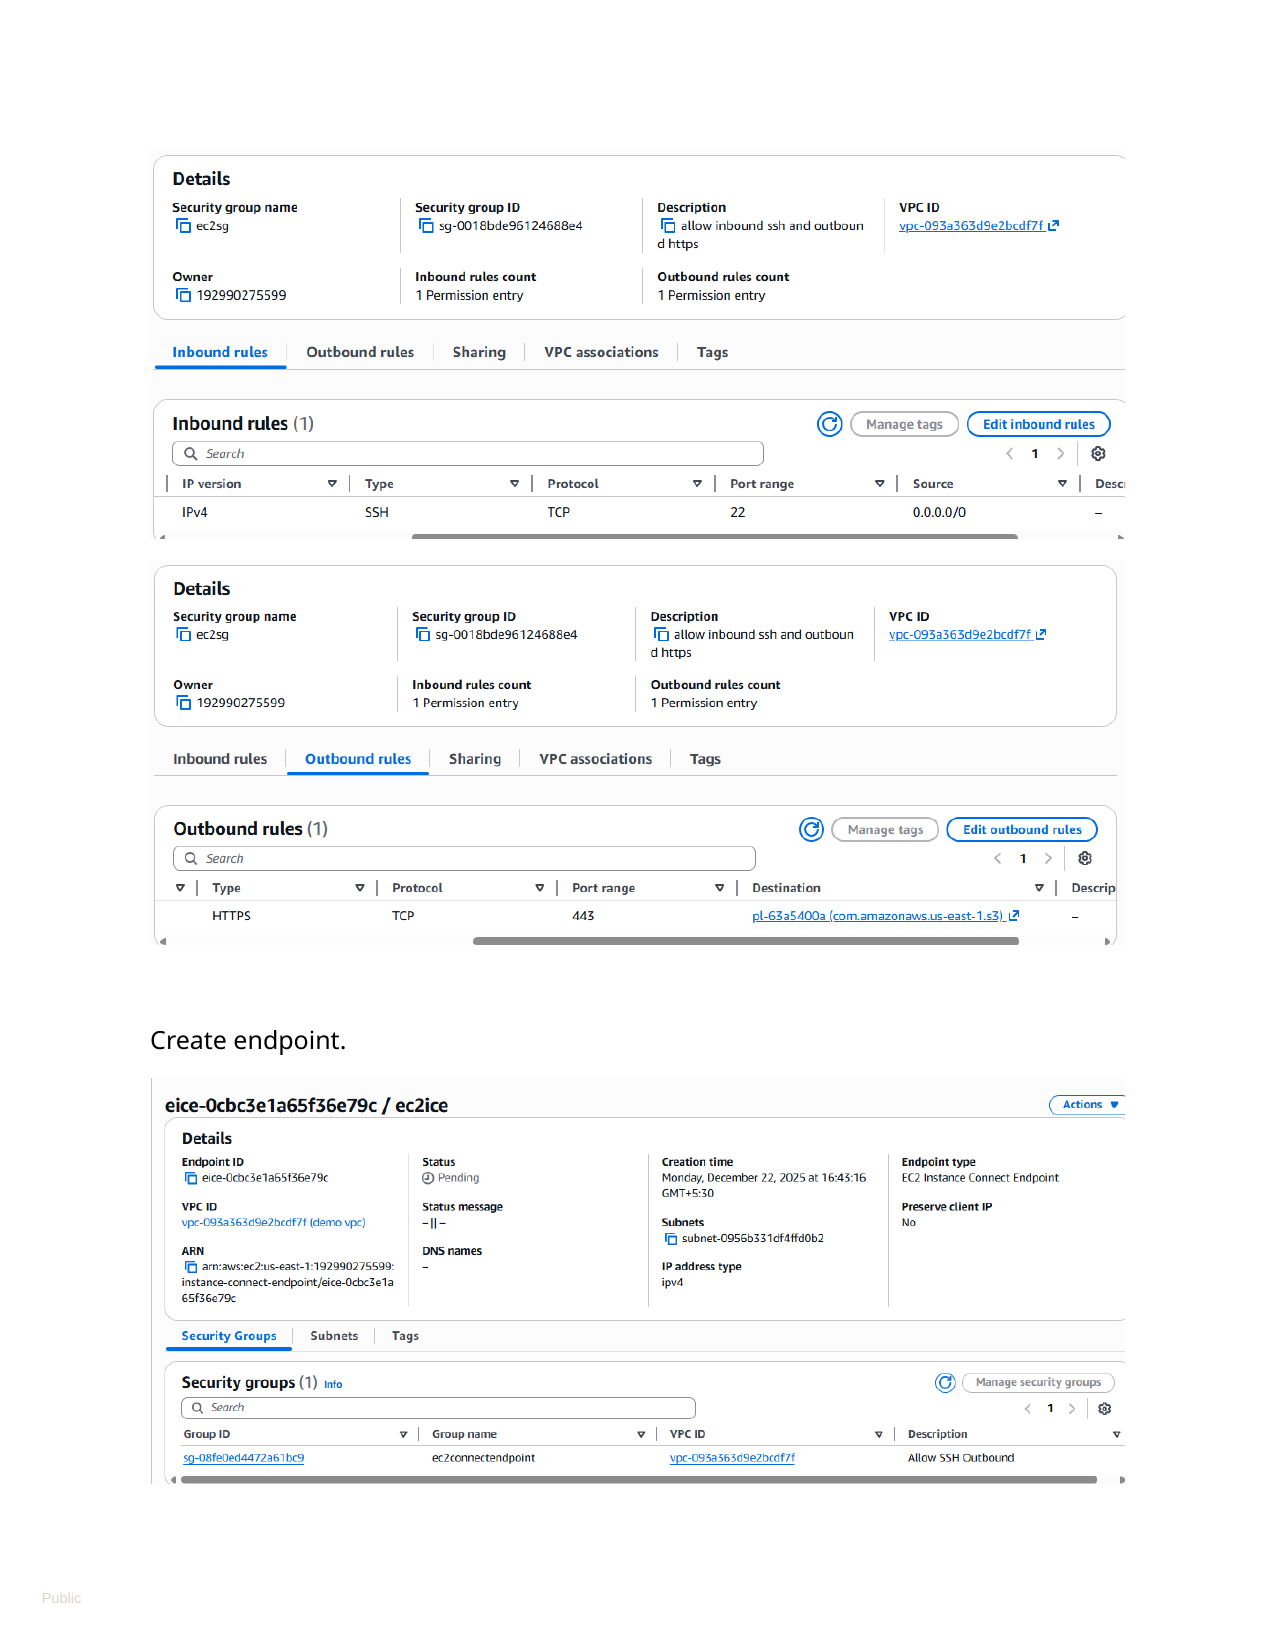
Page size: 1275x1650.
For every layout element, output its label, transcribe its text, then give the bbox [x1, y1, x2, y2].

picture [150, 560, 1125, 945]
text Create endpoint. [150, 1022, 1125, 1057]
picture [150, 1078, 1125, 1484]
picture [150, 150, 1125, 539]
